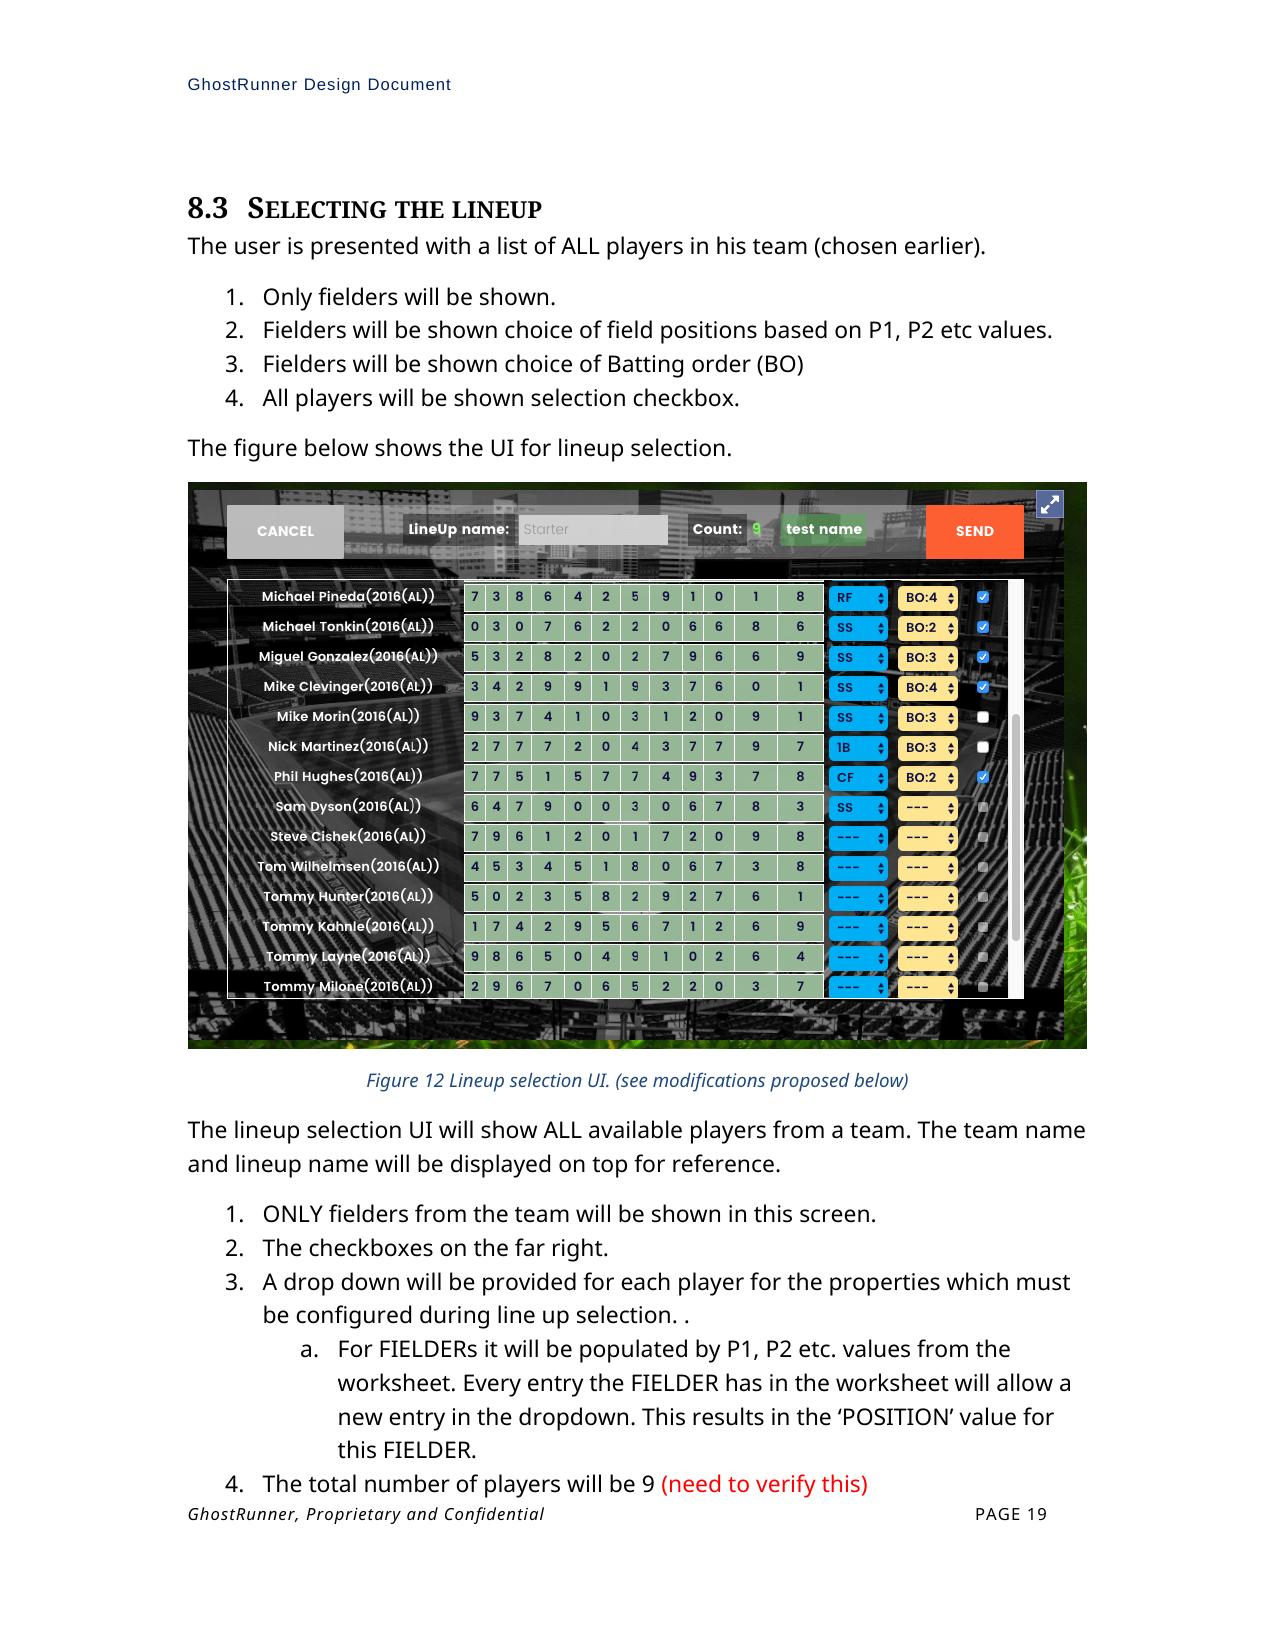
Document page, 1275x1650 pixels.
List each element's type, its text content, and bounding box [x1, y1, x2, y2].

text The lineup selection UI will show ALL available players from a team. The team name and lineup name will be displayed on top for reference. [187, 1114, 1087, 1179]
list ONLY fielders from the team will be shown in this screen. [225, 1198, 1087, 1229]
list Fielders will be shown choice of field positions based on P1, P2 etc values. [225, 314, 1087, 346]
text The user is presented with a list of ALL players in his team (chosen earlier). [187, 230, 1087, 262]
list All players will be shown selection checkbox. [225, 382, 1087, 413]
text The figure below shows the UI for lineup selection. [187, 432, 1087, 464]
list Fielders will be shown choice of Batting order (BO) [225, 348, 1087, 379]
list The checkboxes on the far right. [225, 1232, 1087, 1263]
list The total number of players will be 9 (need to verify this) [225, 1468, 1087, 1499]
list A drop down will be provided for each player for the properties which must be configured during line up selection. . [225, 1265, 1087, 1330]
text Figure 12 Lineup selection UI. (see modifications proposed below) [187, 1067, 1087, 1093]
picture [188, 482, 1087, 1049]
list Only fielders will be shown. [225, 281, 1087, 312]
list For FIELDERs it will be populated by P1, P2 etc. values from the worksheet. Every entry the FIELDER has in the worksheet will allow a new entry in the dropdown. This results in the ‘POSITION’ value for this FIELDER. [300, 1333, 1087, 1465]
subtitle Selecting the lineup [187, 187, 1087, 227]
